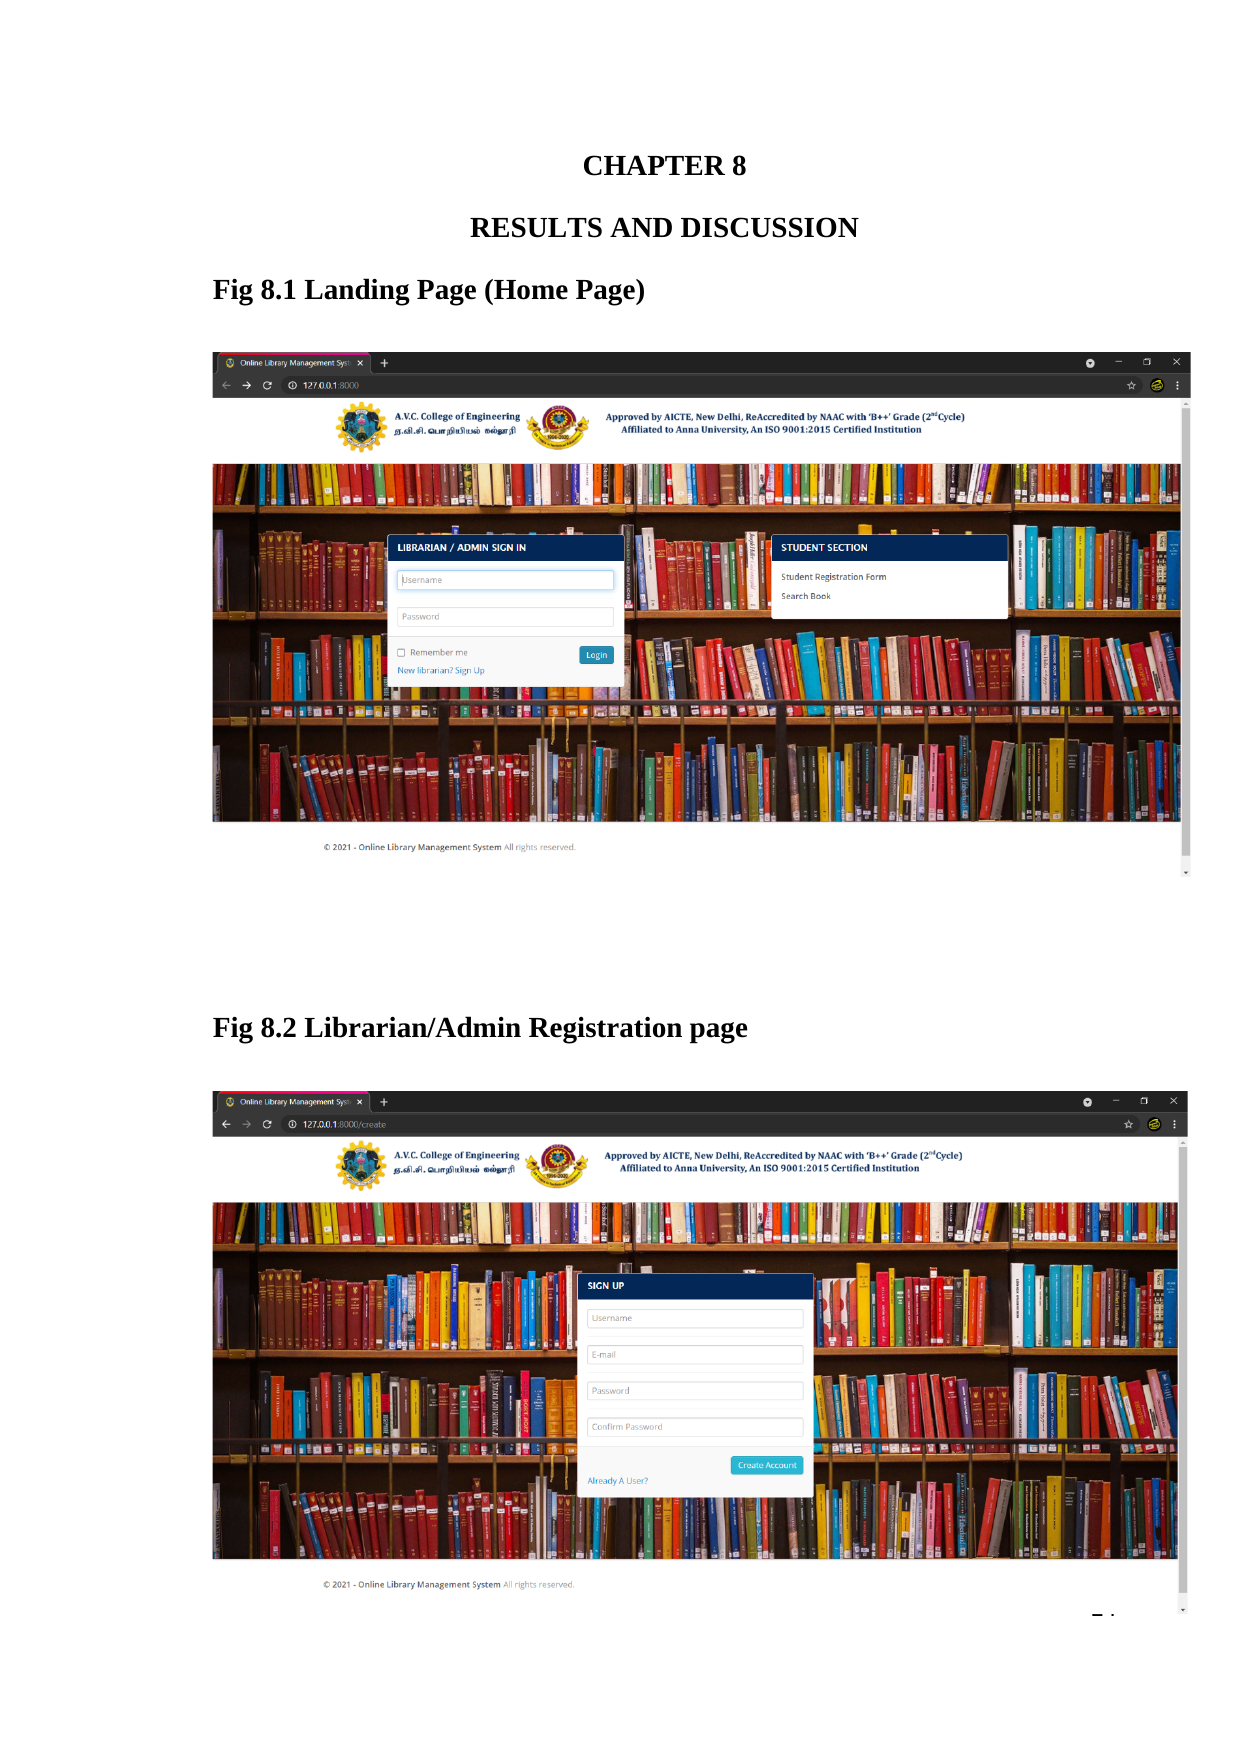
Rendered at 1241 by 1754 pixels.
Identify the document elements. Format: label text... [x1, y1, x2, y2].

text Fig 8.1 Landing Page (Home Page) [213, 272, 1116, 306]
text Fig 8.2 Librarian/Admin Registration page [213, 1010, 1116, 1044]
text RESULTS AND DISCUSSION [213, 210, 1116, 243]
picture [212, 1091, 1188, 1614]
picture [212, 352, 1191, 877]
text CHAPTER 8 [213, 148, 1116, 181]
